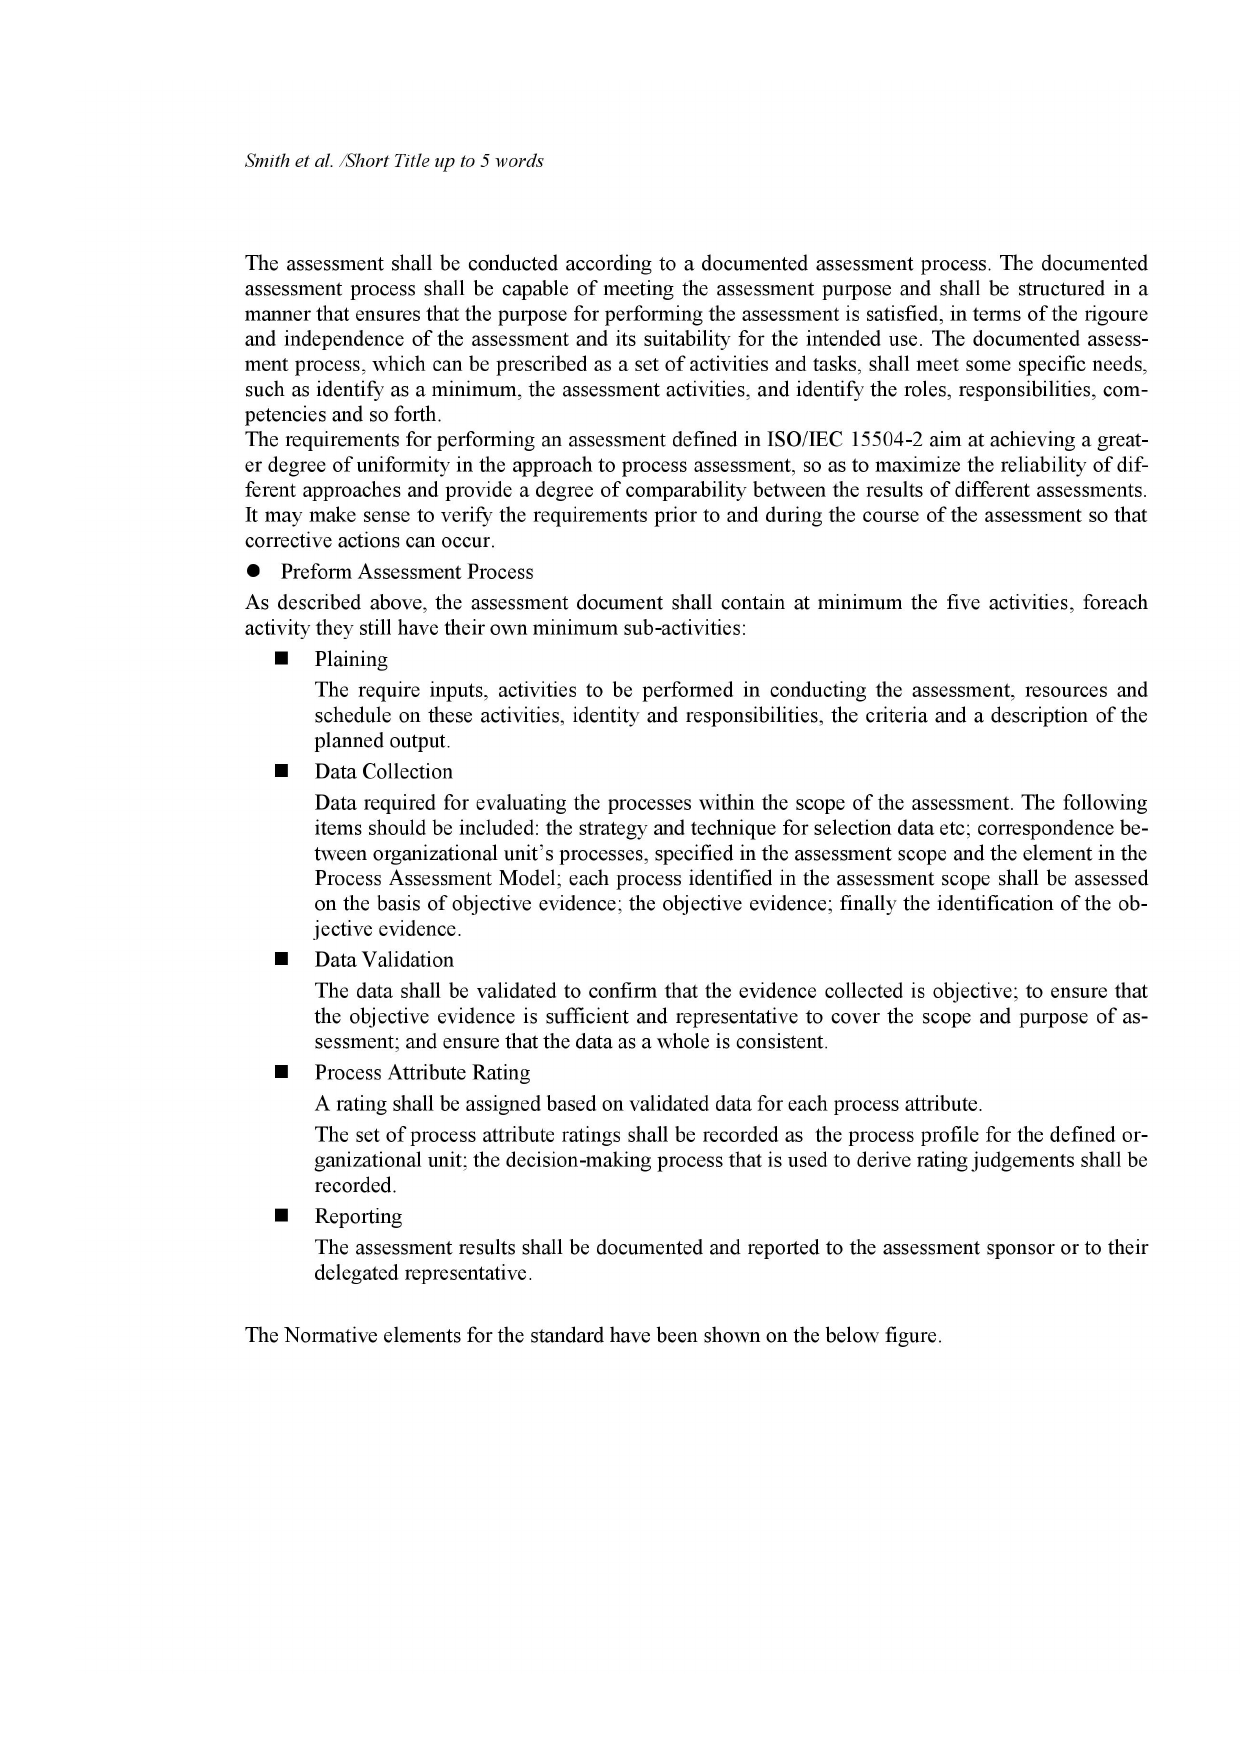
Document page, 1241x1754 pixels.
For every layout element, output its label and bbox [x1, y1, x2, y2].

picture [75, 80, 1241, 1674]
